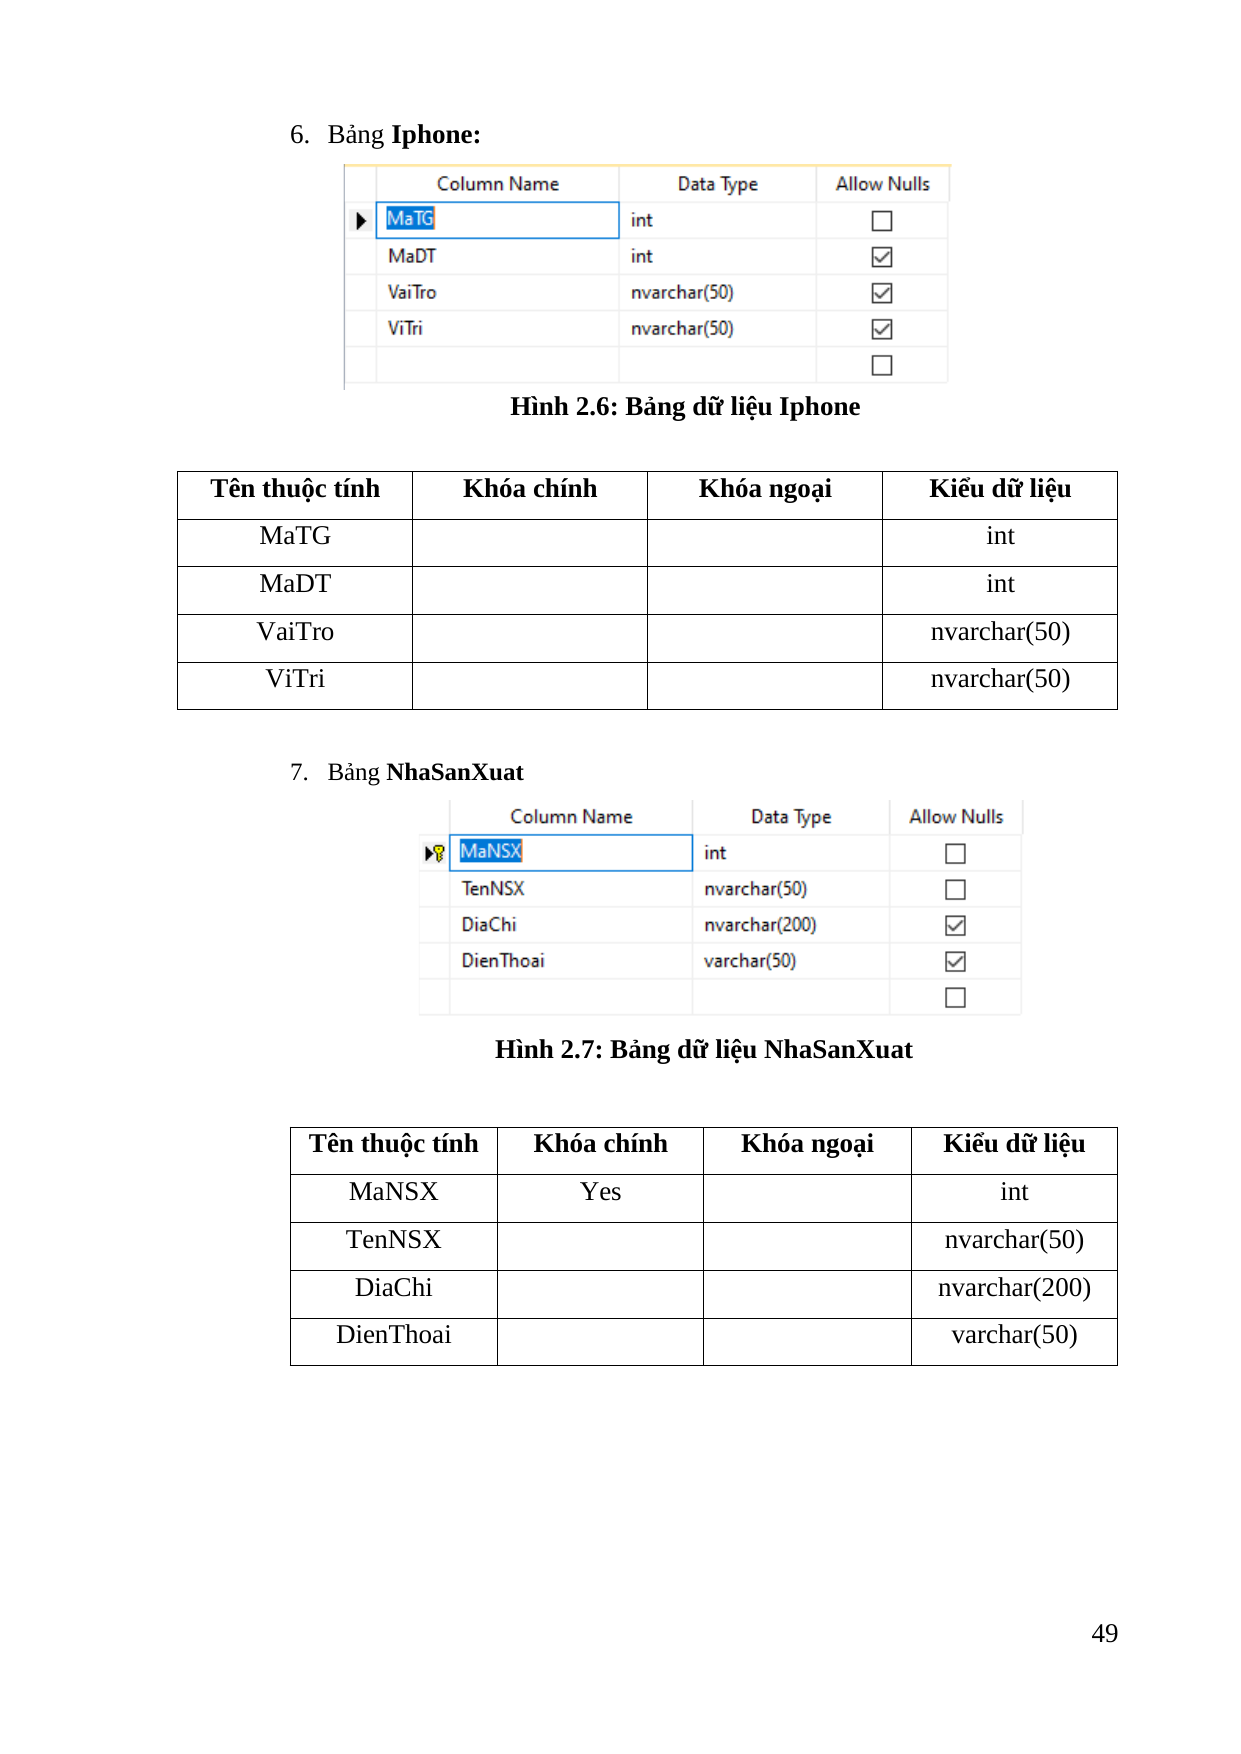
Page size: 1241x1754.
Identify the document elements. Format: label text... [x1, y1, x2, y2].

table_cell [498, 1223, 703, 1270]
table_cell nvarchar(200) [912, 1271, 1117, 1317]
table_cell TenNSX [291, 1223, 497, 1270]
table_cell varchar(50) [912, 1319, 1117, 1365]
table_cell DiaChi [291, 1271, 497, 1317]
table_cell [413, 520, 647, 566]
table_cell MaNSX [291, 1175, 497, 1222]
table_cell int [883, 520, 1117, 566]
table_cell VaiTro [178, 615, 412, 662]
table_cell Yes [498, 1175, 703, 1222]
table_header Kiểu dữ liệu [912, 1128, 1117, 1174]
table_cell [498, 1319, 703, 1365]
text Hình 2.7: Bảng dữ liệu NhaSanXuat [290, 1033, 1118, 1064]
table_cell [648, 615, 882, 662]
table_cell nvarchar(50) [912, 1223, 1117, 1270]
table_header Khóa chính [498, 1128, 703, 1174]
table_cell [648, 520, 882, 566]
table_cell nvarchar(50) [883, 663, 1117, 709]
table_cell [413, 615, 647, 662]
table_cell int [912, 1175, 1117, 1222]
table_cell [413, 663, 647, 709]
table_cell [413, 567, 647, 614]
table_cell [498, 1271, 703, 1317]
picture [418, 800, 1027, 1019]
table_header Tên thuộc tính [291, 1128, 497, 1174]
table_cell DienThoai [291, 1319, 497, 1365]
list Bảng NhaSanXuat [290, 757, 1118, 786]
table_cell nvarchar(50) [883, 615, 1117, 662]
table_cell MaTG [178, 520, 412, 566]
table_cell [648, 663, 882, 709]
table_header Kiểu dữ liệu [883, 472, 1117, 518]
table_cell ViTri [178, 663, 412, 709]
table_cell int [883, 567, 1117, 614]
table_header Khóa ngoại [648, 472, 882, 518]
text Hình 2.6: Bảng dữ liệu Iphone [252, 390, 1118, 421]
table_cell [704, 1223, 911, 1270]
picture [343, 164, 952, 390]
table_cell [704, 1175, 911, 1222]
table_cell [704, 1319, 911, 1365]
table_header Tên thuộc tính [178, 472, 412, 518]
table_header Khóa chính [413, 472, 647, 518]
table_cell [704, 1271, 911, 1317]
list Bảng Iphone: [290, 118, 1118, 149]
table_cell [648, 567, 882, 614]
table_header Khóa ngoại [704, 1128, 911, 1174]
table_cell MaDT [178, 567, 412, 614]
